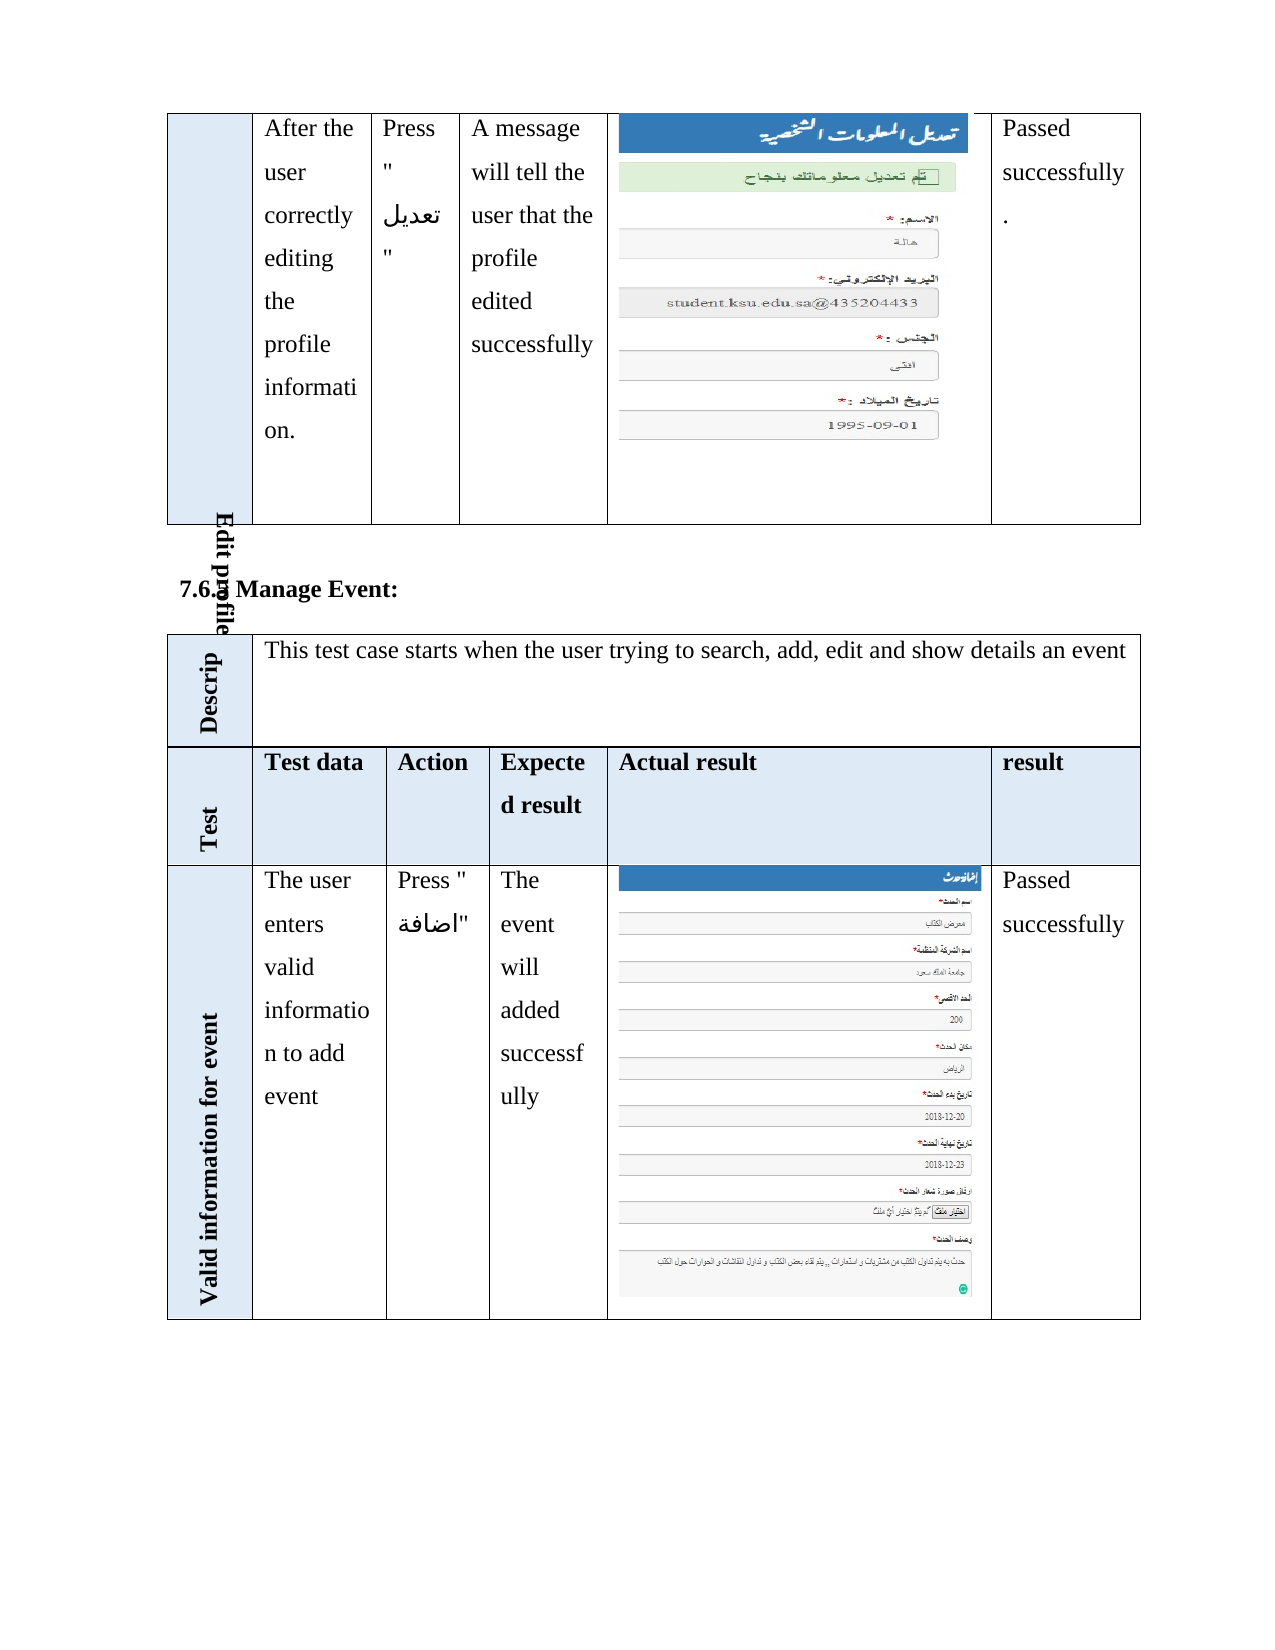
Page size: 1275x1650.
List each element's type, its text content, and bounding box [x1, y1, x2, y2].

table_cell Test data [253, 748, 386, 864]
table_cell After the user correctly editing the profile information. [253, 114, 371, 524]
picture [618, 865, 982, 1305]
table_cell The event will added successfully [490, 866, 607, 1318]
table_cell Press "اضافة" [387, 866, 489, 1318]
table_cell Press "تعديل" [372, 114, 459, 524]
picture [618, 113, 974, 510]
table_cell Passed successfully [992, 866, 1140, 1318]
table_cell Expected result [490, 748, 607, 864]
table_cell result [992, 748, 1140, 864]
table_cell Actual result [608, 748, 991, 864]
table_cell A message will tell the user that the profile edited successfully [460, 114, 607, 524]
table_cell Passed successfully. [992, 114, 1140, 524]
table_cell Edit profile [168, 114, 252, 524]
table_cell [608, 866, 991, 1318]
table_cell [608, 114, 991, 524]
text 7.6.5 Manage Event: [179, 574, 1198, 603]
table_cell Test case [168, 748, 252, 864]
table_header Description [168, 635, 252, 746]
table_cell Valid information for event [168, 866, 252, 1318]
table_cell Action [387, 748, 489, 864]
table_cell The user enters valid information to add event [253, 866, 386, 1318]
table_header This test case starts when the user trying to search, add, edit and show details an event [253, 635, 1140, 746]
